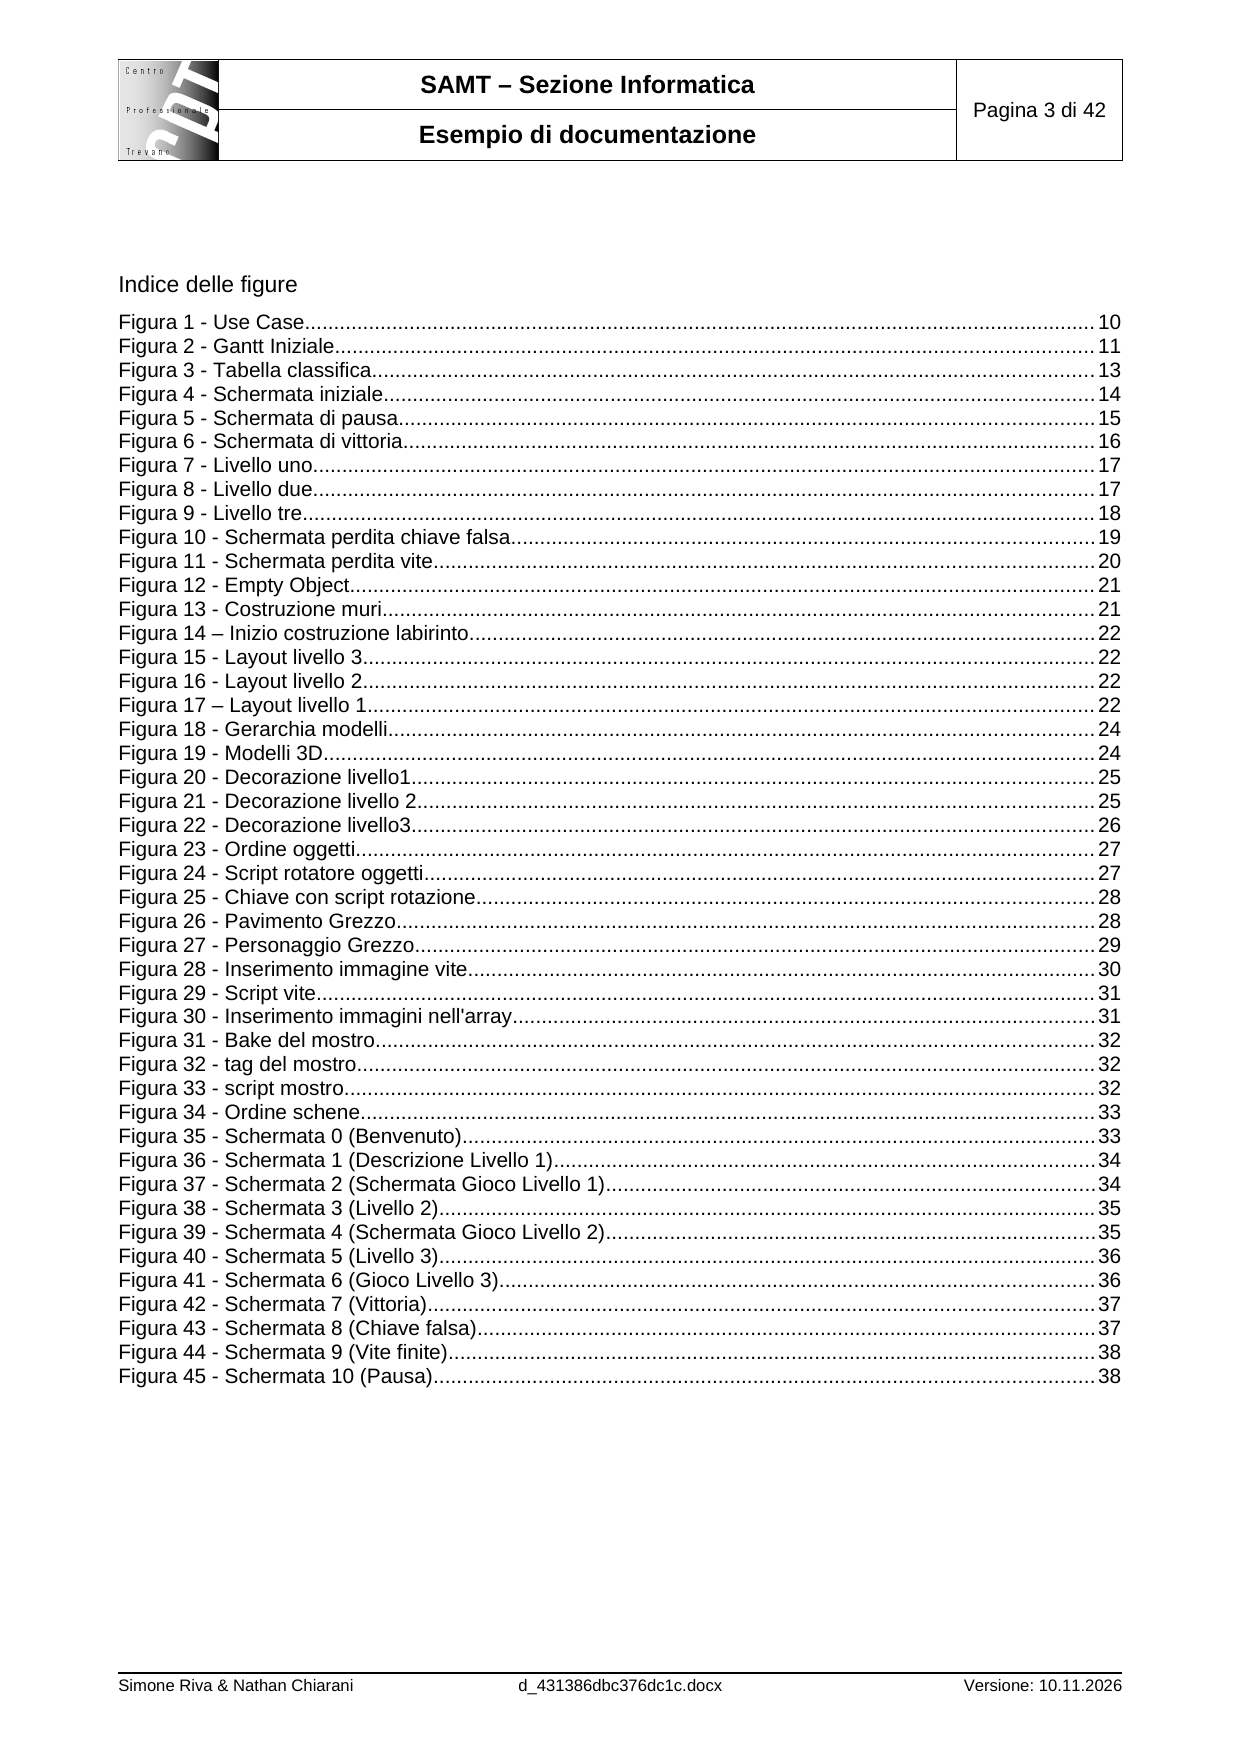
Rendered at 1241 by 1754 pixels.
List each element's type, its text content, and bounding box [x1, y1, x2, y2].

text Figura 1 - Use Case 10 [118, 309, 1122, 333]
text Figura 36 - Schermata 1 (Descrizione Livello 1) 34 [118, 1148, 1122, 1172]
text Figura 8 - Livello due 17 [118, 477, 1122, 501]
text Figura 42 - Schermata 7 (Vittoria) 37 [118, 1292, 1122, 1316]
text Figura 28 - Inserimento immagine vite 30 [118, 956, 1122, 980]
text Figura 22 - Decorazione livello3 26 [118, 813, 1122, 837]
text Figura 17 – Layout livello 1 22 [118, 693, 1122, 717]
text Figura 35 - Schermata 0 (Benvenuto) 33 [118, 1124, 1122, 1148]
text Figura 40 - Schermata 5 (Livello 3) 36 [118, 1244, 1122, 1268]
text Figura 15 - Layout livello 3 22 [118, 645, 1122, 669]
text Figura 4 - Schermata iniziale 14 [118, 381, 1122, 405]
text Figura 12 - Empty Object 21 [118, 573, 1122, 597]
text Figura 44 - Schermata 9 (Vite finite) 38 [118, 1340, 1122, 1364]
text Figura 10 - Schermata perdita chiave falsa 19 [118, 525, 1122, 549]
text Figura 31 - Bake del mostro 32 [118, 1028, 1122, 1052]
text Figura 41 - Schermata 6 (Gioco Livello 3) 36 [118, 1268, 1122, 1292]
text Figura 27 - Personaggio Grezzo 29 [118, 932, 1122, 956]
text Figura 21 - Decorazione livello 2 25 [118, 789, 1122, 813]
text Figura 33 - script mostro 32 [118, 1076, 1122, 1100]
text Figura 45 - Schermata 10 (Pausa) 38 [118, 1364, 1122, 1388]
picture [118, 60, 219, 160]
text Figura 11 - Schermata perdita vite 20 [118, 549, 1122, 573]
text Figura 7 - Livello uno 17 [118, 453, 1122, 477]
text Figura 43 - Schermata 8 (Chiave falsa) 37 [118, 1316, 1122, 1340]
text Indice delle figure [118, 271, 1122, 297]
text Figura 3 - Tabella classifica 13 [118, 357, 1122, 381]
text Figura 14 – Inizio costruzione labirinto 22 [118, 621, 1122, 645]
text Figura 6 - Schermata di vittoria 16 [118, 429, 1122, 453]
text Figura 23 - Ordine oggetti 27 [118, 837, 1122, 861]
text Figura 32 - tag del mostro 32 [118, 1052, 1122, 1076]
text Figura 29 - Script vite 31 [118, 980, 1122, 1004]
text Figura 30 - Inserimento immagini nell'array 31 [118, 1004, 1122, 1028]
text Figura 39 - Schermata 4 (Schermata Gioco Livello 2) 35 [118, 1220, 1122, 1244]
text Figura 2 - Gantt Iniziale 11 [118, 333, 1122, 357]
text Figura 18 - Gerarchia modelli 24 [118, 717, 1122, 741]
text Figura 24 - Script rotatore oggetti 27 [118, 861, 1122, 884]
text Figura 5 - Schermata di pausa 15 [118, 405, 1122, 429]
text Figura 19 - Modelli 3D 24 [118, 741, 1122, 765]
text Figura 26 - Pavimento Grezzo 28 [118, 908, 1122, 932]
text Figura 13 - Costruzione muri 21 [118, 597, 1122, 621]
text Figura 20 - Decorazione livello1 25 [118, 765, 1122, 789]
text Figura 38 - Schermata 3 (Livello 2) 35 [118, 1196, 1122, 1220]
text Figura 25 - Chiave con script rotazione 28 [118, 884, 1122, 908]
text Figura 9 - Livello tre 18 [118, 501, 1122, 525]
text Figura 34 - Ordine schene 33 [118, 1100, 1122, 1124]
text Figura 37 - Schermata 2 (Schermata Gioco Livello 1) 34 [118, 1172, 1122, 1196]
text Figura 16 - Layout livello 2 22 [118, 669, 1122, 693]
